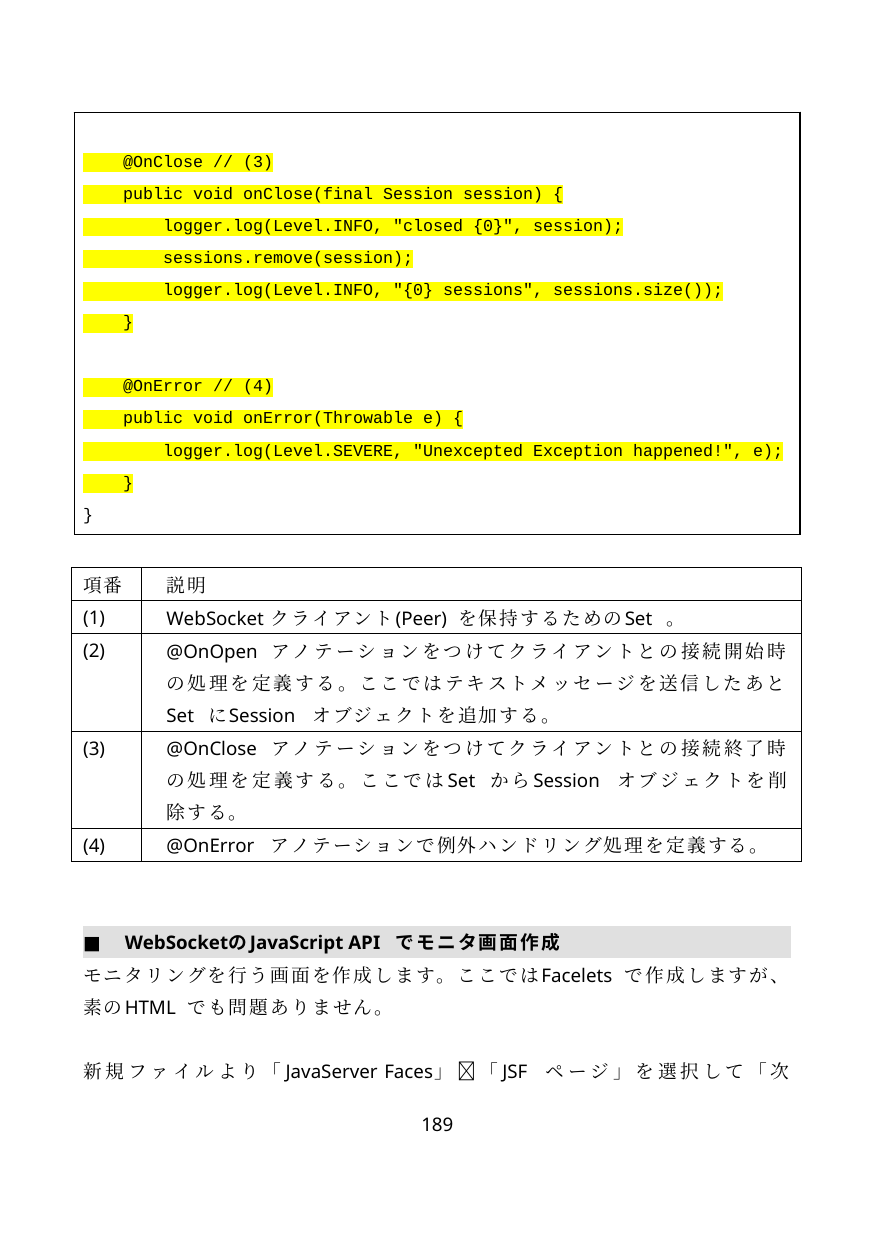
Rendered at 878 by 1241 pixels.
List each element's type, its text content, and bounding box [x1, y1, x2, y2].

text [83, 275, 791, 307]
text } [83, 468, 791, 497]
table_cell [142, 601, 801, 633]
text モニタリングを行う画面を作成します。ここではFaceletsで作成しますが、素のHTMLでも問題ありません。 [83, 958, 791, 1022]
subtitle WebSocketのJavaScript APIでモニタ画面作成 [83, 926, 791, 958]
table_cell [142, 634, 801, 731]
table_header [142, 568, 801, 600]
text } [83, 307, 791, 339]
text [83, 1054, 791, 1087]
text @OnError // (4) [83, 371, 791, 403]
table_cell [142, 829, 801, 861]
text public void onClose(final Session session) { [83, 179, 791, 211]
text logger.log(Level.INFO, "closed {0}", session); [83, 211, 791, 243]
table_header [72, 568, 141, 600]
text sessions.remove(session); [83, 243, 791, 275]
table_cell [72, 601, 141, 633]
text public void onError(Throwable e) { [83, 403, 791, 436]
text logger.log(Level.SEVERE, "Unexcepted Exception happened!", e); [83, 436, 791, 468]
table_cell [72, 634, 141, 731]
text @OnClose // (3) [83, 147, 791, 179]
text } [75, 497, 799, 534]
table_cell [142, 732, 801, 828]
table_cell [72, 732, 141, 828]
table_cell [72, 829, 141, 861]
